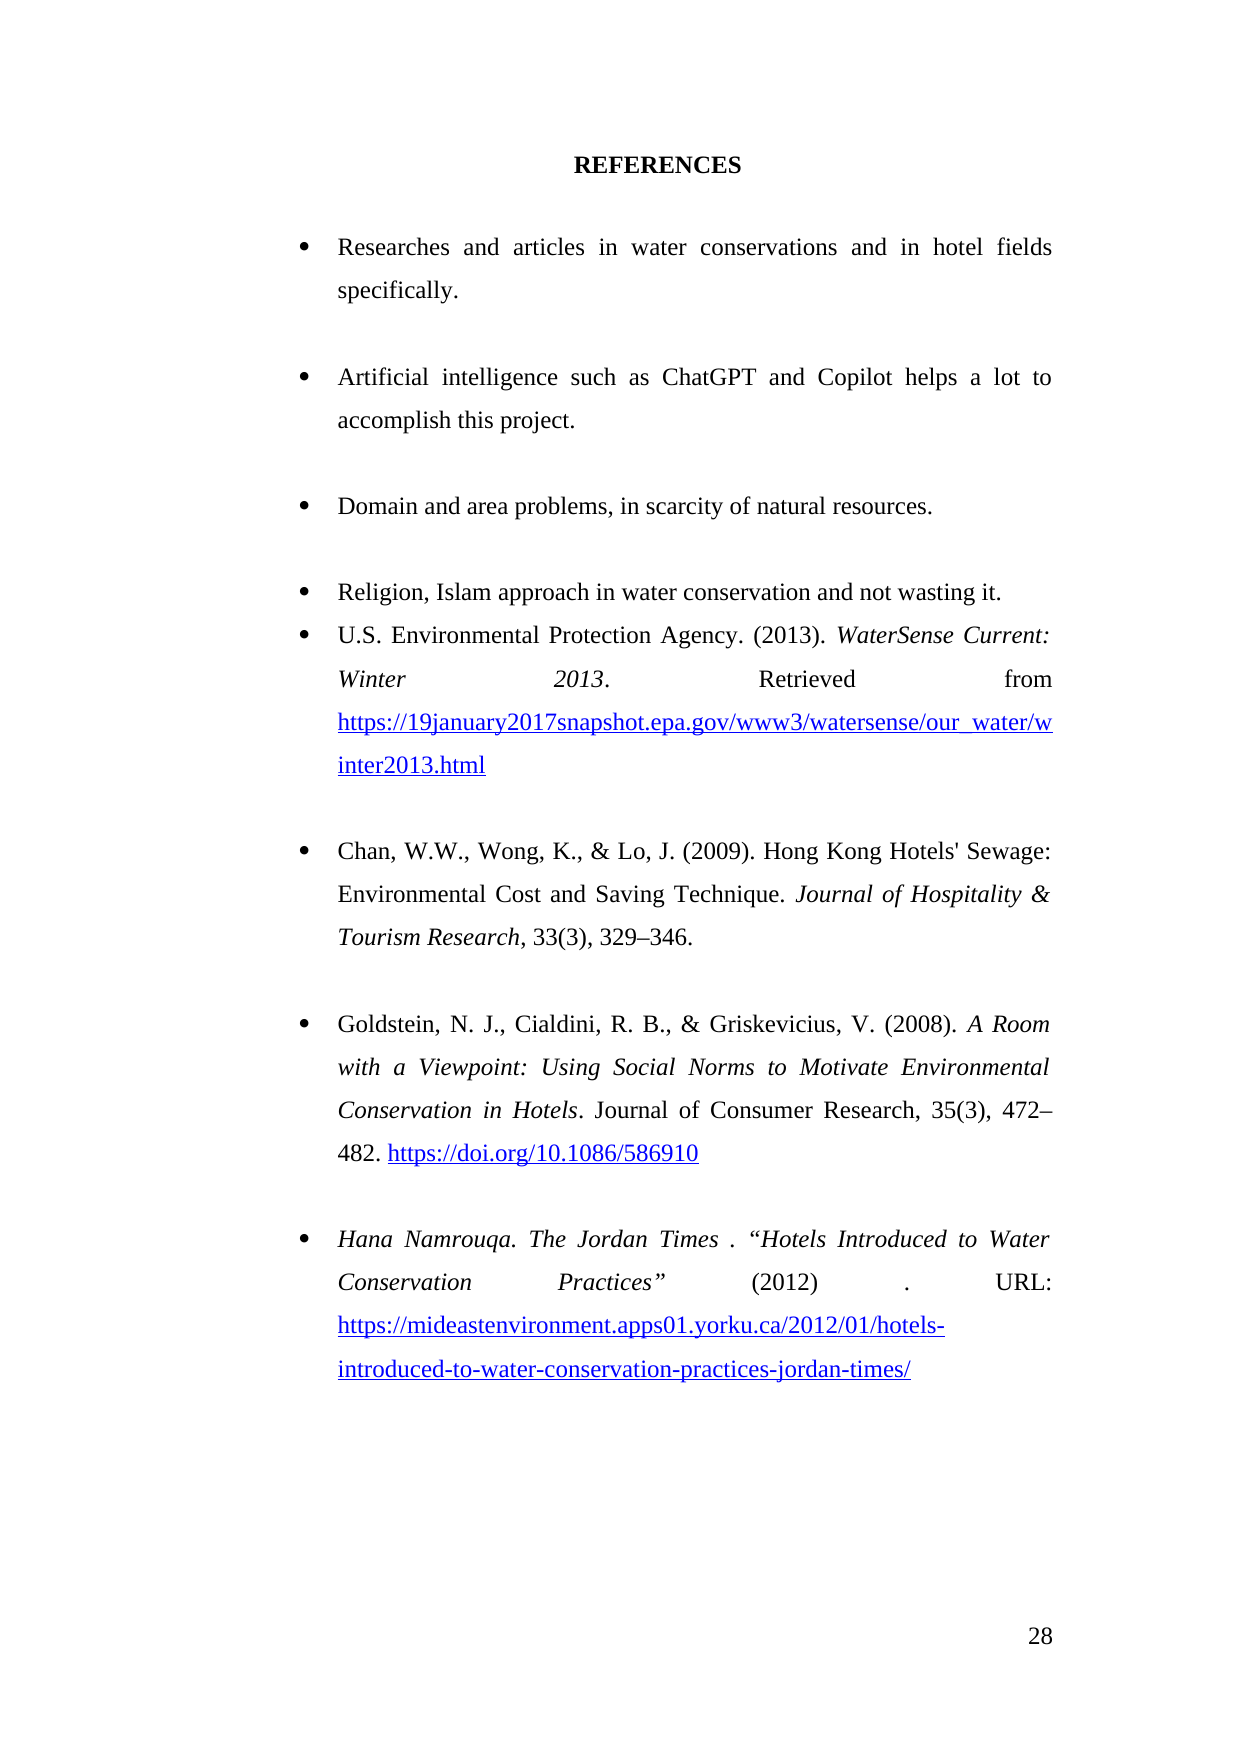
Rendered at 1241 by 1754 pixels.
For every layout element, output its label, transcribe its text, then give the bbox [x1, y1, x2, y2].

list U.S. Environmental Protection Agency. (2013). WaterSense Current: Winter 2013. Retrieved from https://19january2017snapshot.epa.gov/www3/watersense/our_water/winter2013.html [300, 621, 1053, 779]
list Researches and articles in water conservations and in hotel fields specifically. [300, 232, 1053, 304]
list Chan, W.W., Wong, K., & Lo, J. (2009). Hong Kong Hotels' Sewage: Environmental Cost and Saving Technique. Journal of Hospitality & Tourism Research, 33(3), 329–346. [300, 836, 1053, 951]
list Artificial intelligence such as ChatGPT and Copilot helps a lot to accomplish this project. [300, 362, 1053, 434]
list Religion, Islam approach in water conservation and not wasting it. [300, 577, 1053, 606]
list Goldstein, N. J., Cialdini, R. B., & Griskevicius, V. (2008). A Room with a Viewpoint: Using Social Norms to Motivate Environmental Conservation in Hotels. Journal of Consumer Research, 35(3), 472–482. https://doi.org/10.1086/586910 [300, 1009, 1053, 1167]
list Hana Namrouqa. The Jordan Times . “Hotels Introduced to Water Conservation Practices” (2012) . URL: https://mideastenvironment.apps01.yorku.ca/2012/01/hotels-introduced-to-water-conservation-practices-jordan-times/ [300, 1224, 1053, 1382]
subtitle References [187, 150, 1053, 179]
list Domain and area problems, in scarcity of natural resources. [300, 491, 1053, 520]
